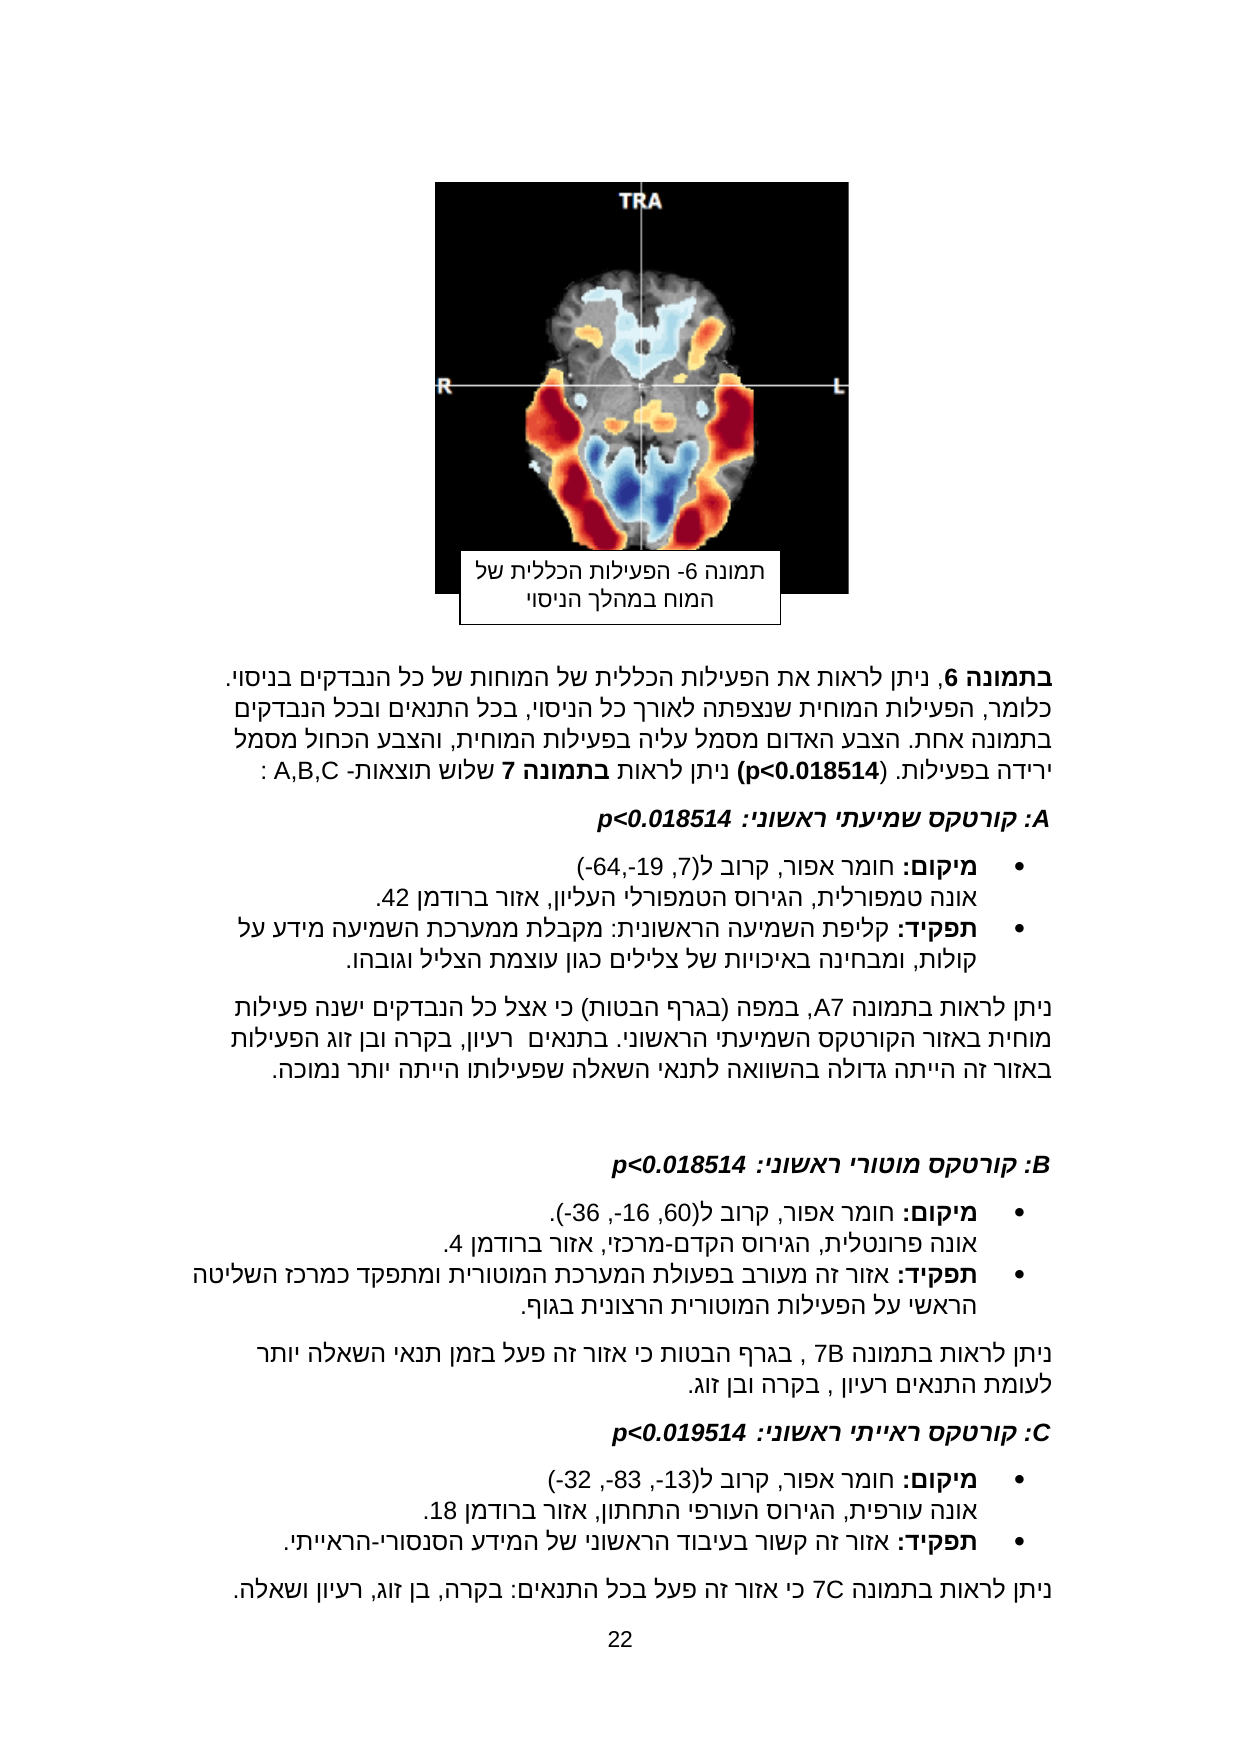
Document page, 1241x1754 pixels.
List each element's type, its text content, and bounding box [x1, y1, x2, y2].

text C: קורטקס ראייתי ראשוני: p<0.019514 [187, 1417, 1053, 1446]
list אונה עורפית, הגירוס העורפי התחתון, אזור ברודמן 18. [187, 1496, 978, 1525]
list תפקיד: אזור זה מעורב בפעולת המערכת המוטורית ומתפקד כמרכז השליטה הראשי על הפעילות המוטורית הרצונית בגוף. [187, 1260, 1015, 1320]
list תפקיד: קליפת השמיעה הראשונית: מקבלת ממערכת השמיעה מידע על קולות, ומבחינה באיכויות של צלילים כגון עוצמת הצליל וגובהו. [187, 914, 1015, 973]
list מיקום: חומר אפור, קרוב ל(60, 16-, 36-). [187, 1198, 1015, 1227]
list מיקום: חומר אפור, קרוב ל(7, 19-,64-) [187, 851, 1015, 880]
list מיקום: חומר אפור, קרוב ל(13-, 83-, 32-) [187, 1465, 1015, 1494]
text B: קורטקס מוטורי ראשוני: p<0.018514 [187, 1150, 1053, 1179]
text בתמונה 6, ניתן לראות את הפעילות הכללית של המוחות של כל הנבדקים בניסוי. כלומר, הפעילות המוחית שנצפתה לאורך כל הניסוי, בכל התנאים ובכל הנבדקים בתמונה אחת. הצבע האדום מסמל עליה בפעילות המוחית, והצבע הכחול מסמל ירידה בפעילות. (p<0.018514) ניתן לראות בתמונה 7 שלוש תוצאות- A,B,C : [187, 663, 1053, 785]
picture [435, 182, 849, 594]
text A: קורטקס שמיעתי ראשוני: p<0.018514 [187, 804, 1053, 832]
text ניתן לראות בתמונה 7B , בגרף הבטות כי אזור זה פעל בזמן תנאי השאלה יותר לעומת התנאים רעיון , בקרה ובן זוג. [187, 1339, 1053, 1398]
list אונה פרונטלית, הגירוס הקדם-מרכזי, אזור ברודמן 4. [187, 1229, 978, 1258]
list תפקיד: אזור זה קשור בעיבוד הראשוני של המידע הסנסורי-הראייתי. [187, 1527, 1015, 1556]
text ניתן לראות בתמונה 7C כי אזור זה פעל בכל התנאים: בקרה, בן זוג, רעיון ושאלה. [187, 1575, 1053, 1604]
text ניתן לראות בתמונה A7, במפה (בגרף הבטות) כי אצל כל הנבדקים ישנה פעילות מוחית באזור הקורטקס השמיעתי הראשוני. בתנאים רעיון, בקרה ובן זוג הפעילות באזור זה הייתה גדולה בהשוואה לתנאי השאלה שפעילותו הייתה יותר נמוכה. [187, 992, 1053, 1083]
list אונה טמפורלית, הגירוס הטמפורלי העליון, אזור ברודמן 42. [187, 883, 978, 911]
